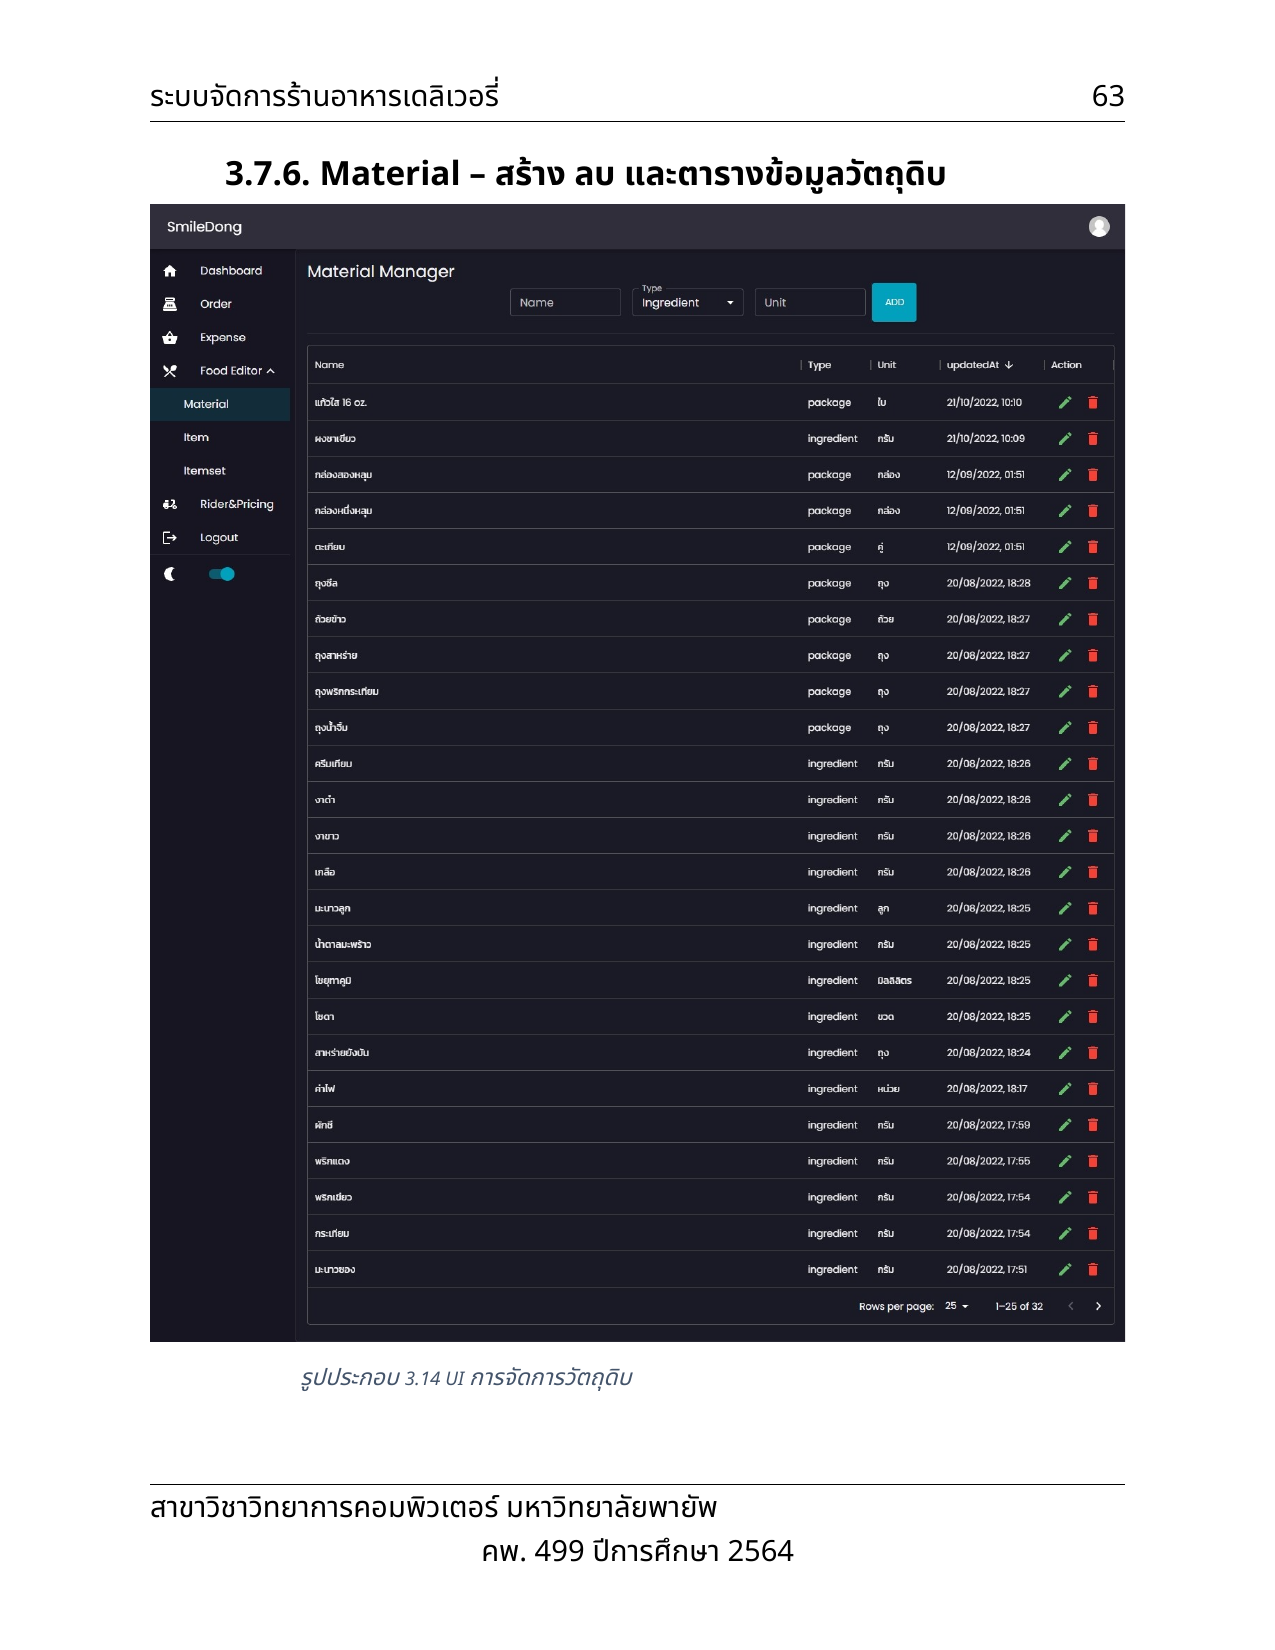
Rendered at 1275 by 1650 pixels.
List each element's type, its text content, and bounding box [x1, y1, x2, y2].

picture [150, 204, 1125, 1342]
subtitle Material – สร้าง ลบ และตารางข้อมูลวัตถุดิบ [150, 150, 1125, 201]
